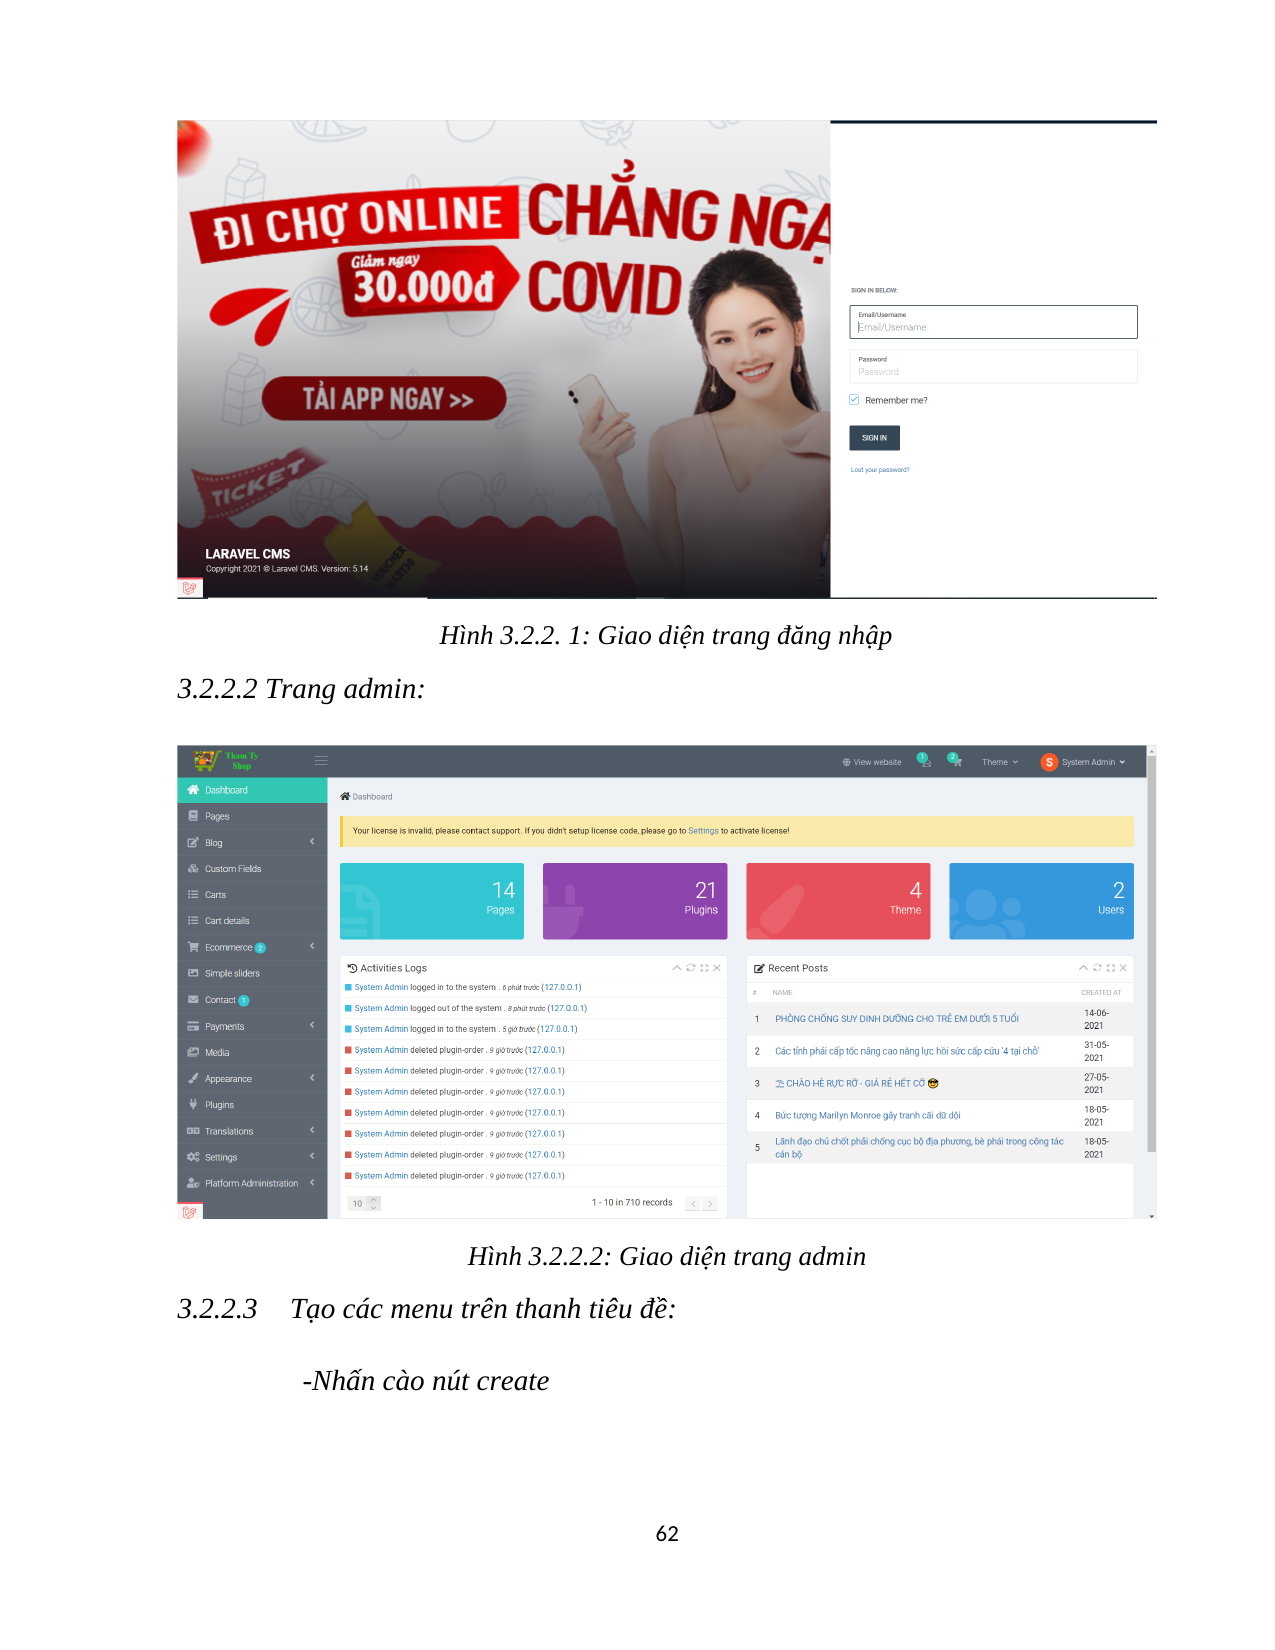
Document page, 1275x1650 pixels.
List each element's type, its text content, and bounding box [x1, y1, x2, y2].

text -Nhấn cào nút create [302, 1363, 1157, 1396]
text Hình 3.2.2.2: Giao diện trang admin [177, 1239, 1157, 1271]
picture [177, 118, 1157, 599]
text 3.2.2.2 Trang admin: [177, 671, 1157, 704]
text Hình 3.2.2. 1: Giao diện trang đăng nhập [177, 619, 1157, 650]
picture [177, 742, 1157, 1219]
list Tạo các menu trên thanh tiêu đề: [177, 1292, 1157, 1325]
